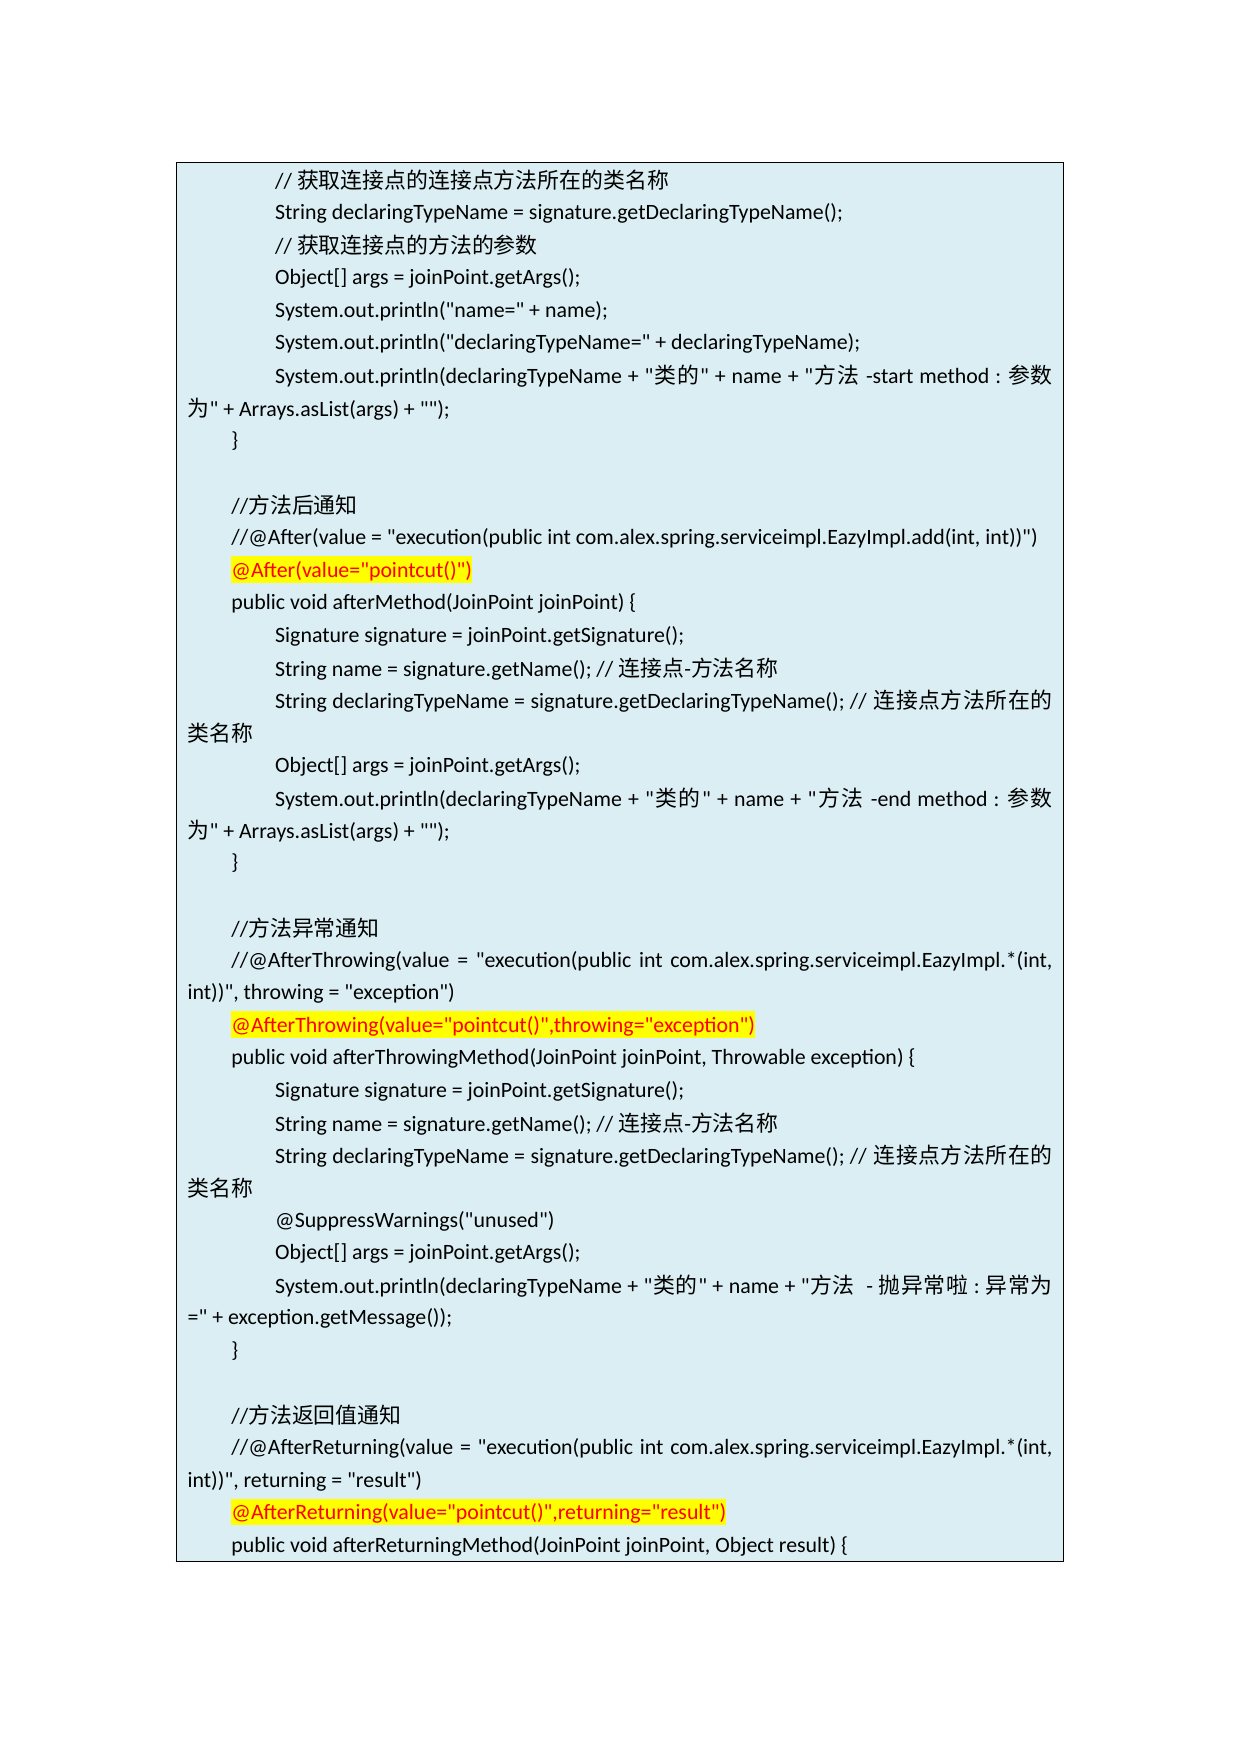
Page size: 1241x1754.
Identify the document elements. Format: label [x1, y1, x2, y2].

table_header [177, 163, 1063, 1561]
